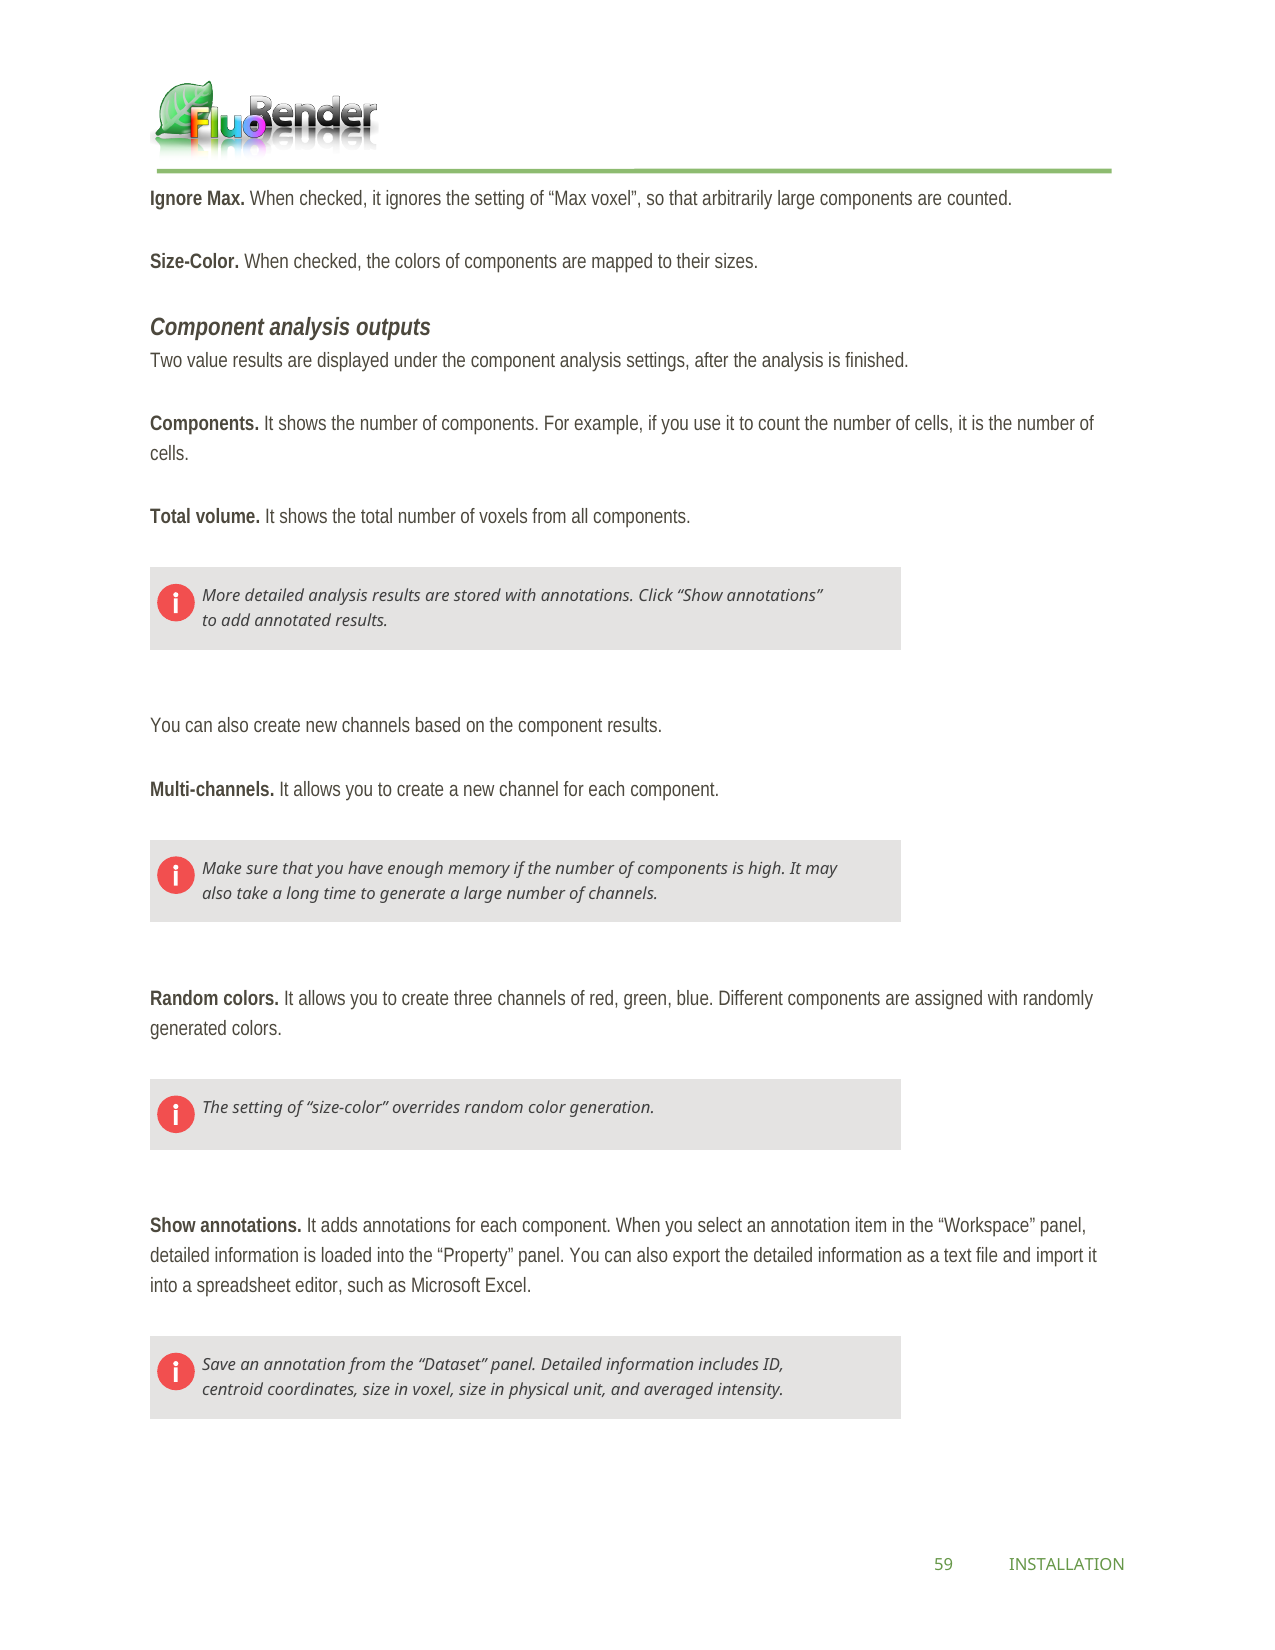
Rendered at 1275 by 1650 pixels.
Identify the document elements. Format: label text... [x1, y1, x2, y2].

table_header More detailed analysis results are stored with annotations. Click “Show annotations” to add annotated results. [202, 567, 901, 650]
text Random colors. It allows you to create three channels of red, green, blue. Different components are assigned with randomly generated colors. [150, 986, 1125, 1039]
subtitle Component analysis outputs [150, 312, 1125, 341]
text Components. It shows the number of components. For example, if you use it to count the number of cells, it is the number of cells. [150, 411, 1125, 465]
table_header [150, 1336, 202, 1419]
table_header [150, 567, 202, 650]
text Multi-channels. It allows you to create a new channel for each component. [150, 776, 1125, 800]
text Two value results are displayed under the component analysis settings, after the analysis is finished. [150, 348, 1125, 372]
table_header Save an annotation from the “Dataset” panel. Detailed information includes ID, centroid coordinates, size in voxel, size in physical unit, and averaged intensity. [202, 1336, 901, 1419]
picture [150, 75, 379, 162]
text Total volume. It shows the total number of voxels from all components. [150, 504, 1125, 528]
table_header The setting of “size-color” overrides random color generation. [202, 1079, 901, 1150]
text Ignore Max. When checked, it ignores the setting of “Max voxel”, so that arbitrarily large components are counted. [150, 185, 1125, 209]
text You can also create new channels based on the component results. [150, 713, 1125, 737]
text Show annotations. It adds annotations for each component. When you select an annotation item in the “Workspace” panel, detailed information is loaded into the “Property” panel. You can also export the detailed information as a text file and import it into a spreadsheet editor, such as Microsoft Excel. [150, 1213, 1125, 1297]
text Size-Color. When checked, the colors of components are mapped to their sizes. [150, 249, 1125, 273]
table_header Make sure that you have enough memory if the number of components is high. It may also take a long time to generate a large number of channels. [202, 840, 901, 922]
table_header [150, 1079, 202, 1150]
table_header [150, 840, 202, 922]
